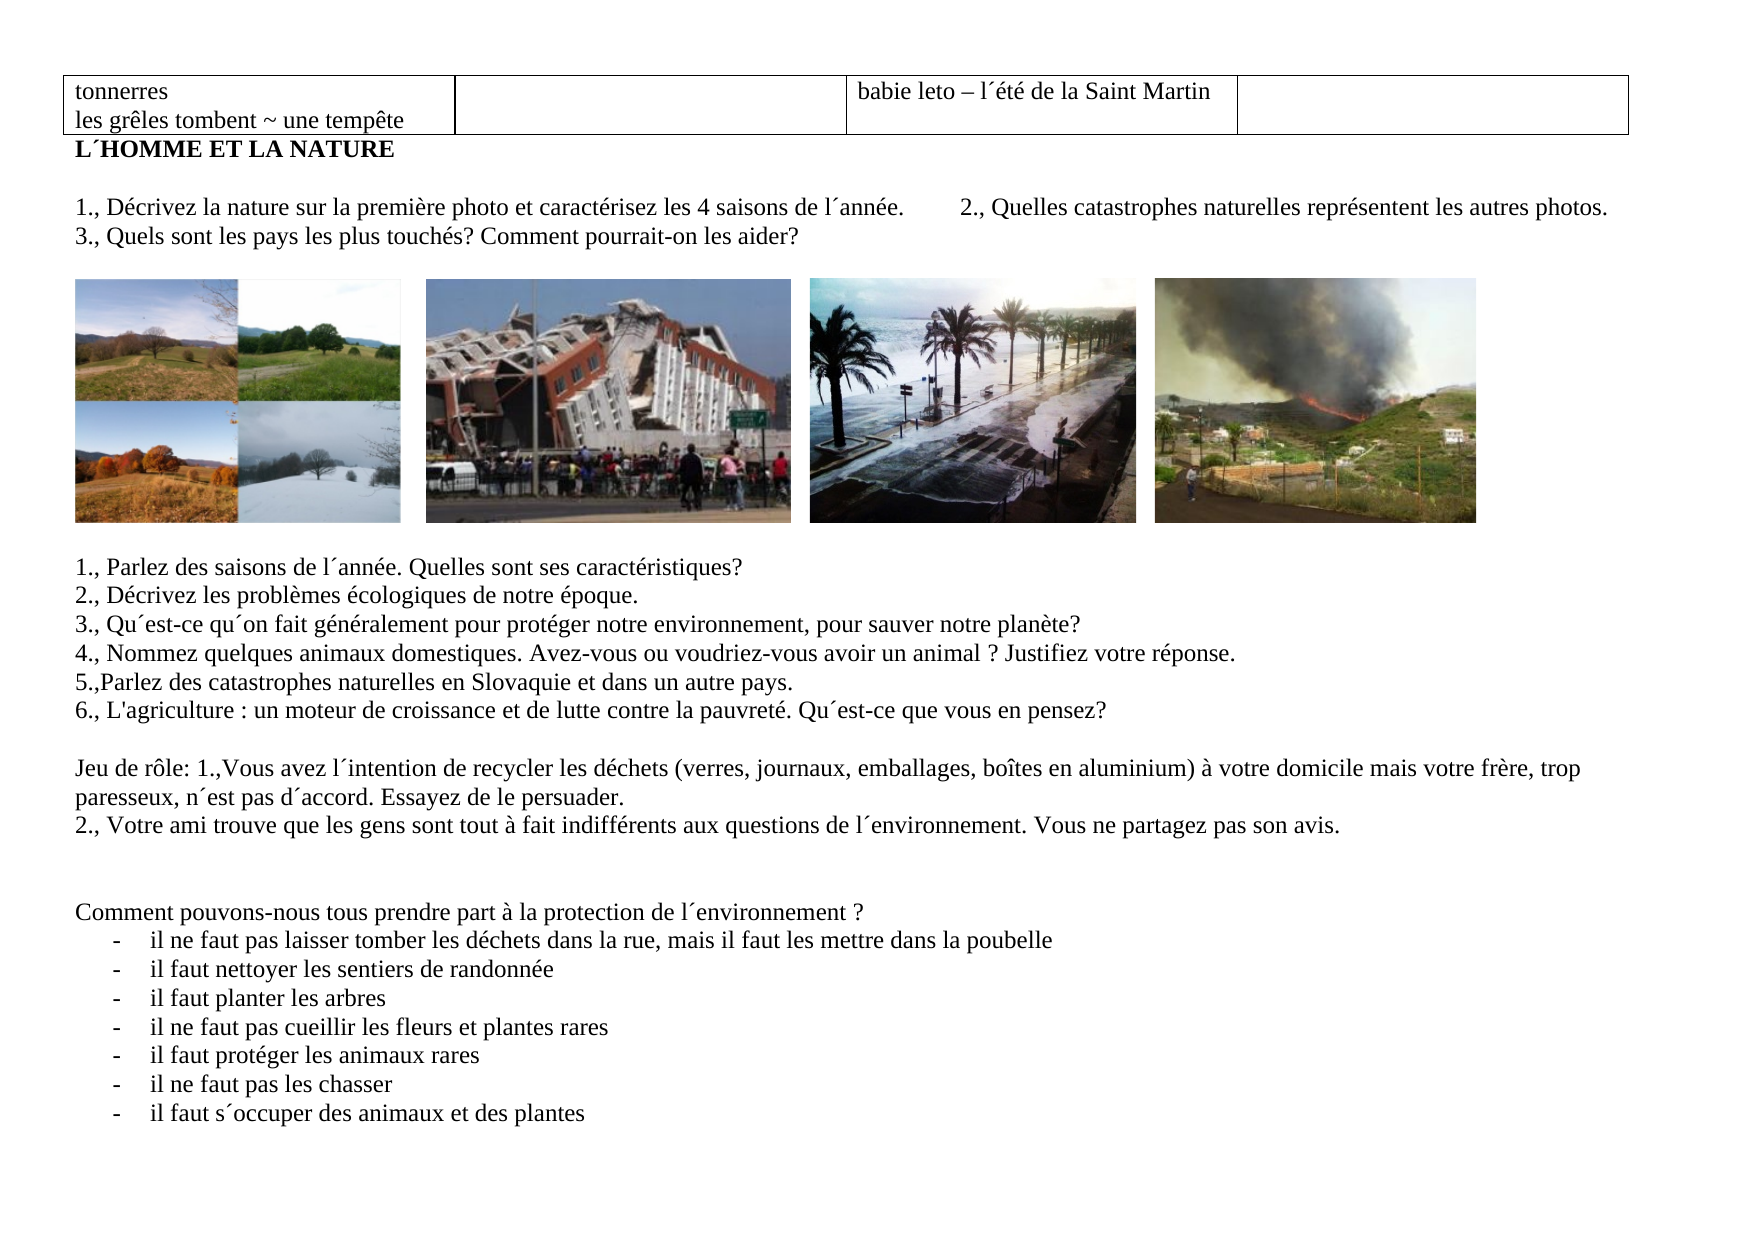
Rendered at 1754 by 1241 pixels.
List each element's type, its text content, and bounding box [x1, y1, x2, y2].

text 3., Quels sont les pays les plus touchés? Comment pourrait-on les aider? [75, 221, 1679, 249]
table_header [1238, 76, 1628, 133]
text 1., Parlez des saisons de l´année. Quelles sont ses caractéristiques? [75, 552, 1679, 581]
text Jeu de rôle: 1.,Vous avez l´intention de recycler les déchets (verres, journaux, emballages, boîtes en aluminium) à votre domicile mais votre frère, trop paresseux, n´est pas d´accord. Essayez de le persuader. [75, 753, 1679, 811]
list il ne faut pas les chasser [112, 1069, 1679, 1098]
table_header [847, 76, 1237, 133]
text 6., L'agriculture : un moteur de croissance et de lutte contre la pauvreté. Qu´est-ce que vous en pensez? [75, 696, 1679, 724]
text 5.,Parlez des catastrophes naturelles en Slovaquie et dans un autre pays. [75, 667, 1679, 696]
text 2., Décrivez les problèmes écologiques de notre époque. [75, 581, 1679, 609]
list il faut nettoyer les sentiers de randonnée [112, 954, 1679, 983]
text L´HOMME ET LA NATURE [75, 134, 1679, 163]
list il ne faut pas laisser tomber les déchets dans la rue, mais il faut les mettre dans la poubelle [112, 926, 1679, 954]
text 4., Nommez quelques animaux domestiques. Avez-vous ou voudriez-vous avoir un animal ? Justifiez votre réponse. [75, 638, 1679, 667]
picture [809, 278, 1137, 523]
picture [426, 279, 791, 523]
list il ne faut pas cueillir les fleurs et plantes rares [112, 1012, 1679, 1041]
text 3., Qu´est-ce qu´on fait généralement pour protéger notre environnement, pour sauver notre planète? [75, 609, 1679, 638]
list il faut protéger les animaux rares [112, 1041, 1679, 1069]
text 1., Décrivez la nature sur la première photo et caractérisez les 4 saisons de l´année. 2., Quelles catastrophes naturelles représentent les autres photos. [75, 192, 1679, 221]
text 2., Votre ami trouve que les gens sont tout à fait indifférents aux questions de l´environnement. Vous ne partagez pas son avis. [75, 811, 1679, 839]
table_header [64, 76, 454, 133]
text Comment pouvons-nous tous prendre part à la protection de l´environnement ? [75, 897, 1679, 926]
list il faut s´occuper des animaux et des plantes [112, 1098, 1679, 1127]
list il faut planter les arbres [112, 983, 1679, 1012]
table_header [456, 76, 846, 133]
picture [1154, 278, 1477, 523]
picture [75, 279, 401, 523]
